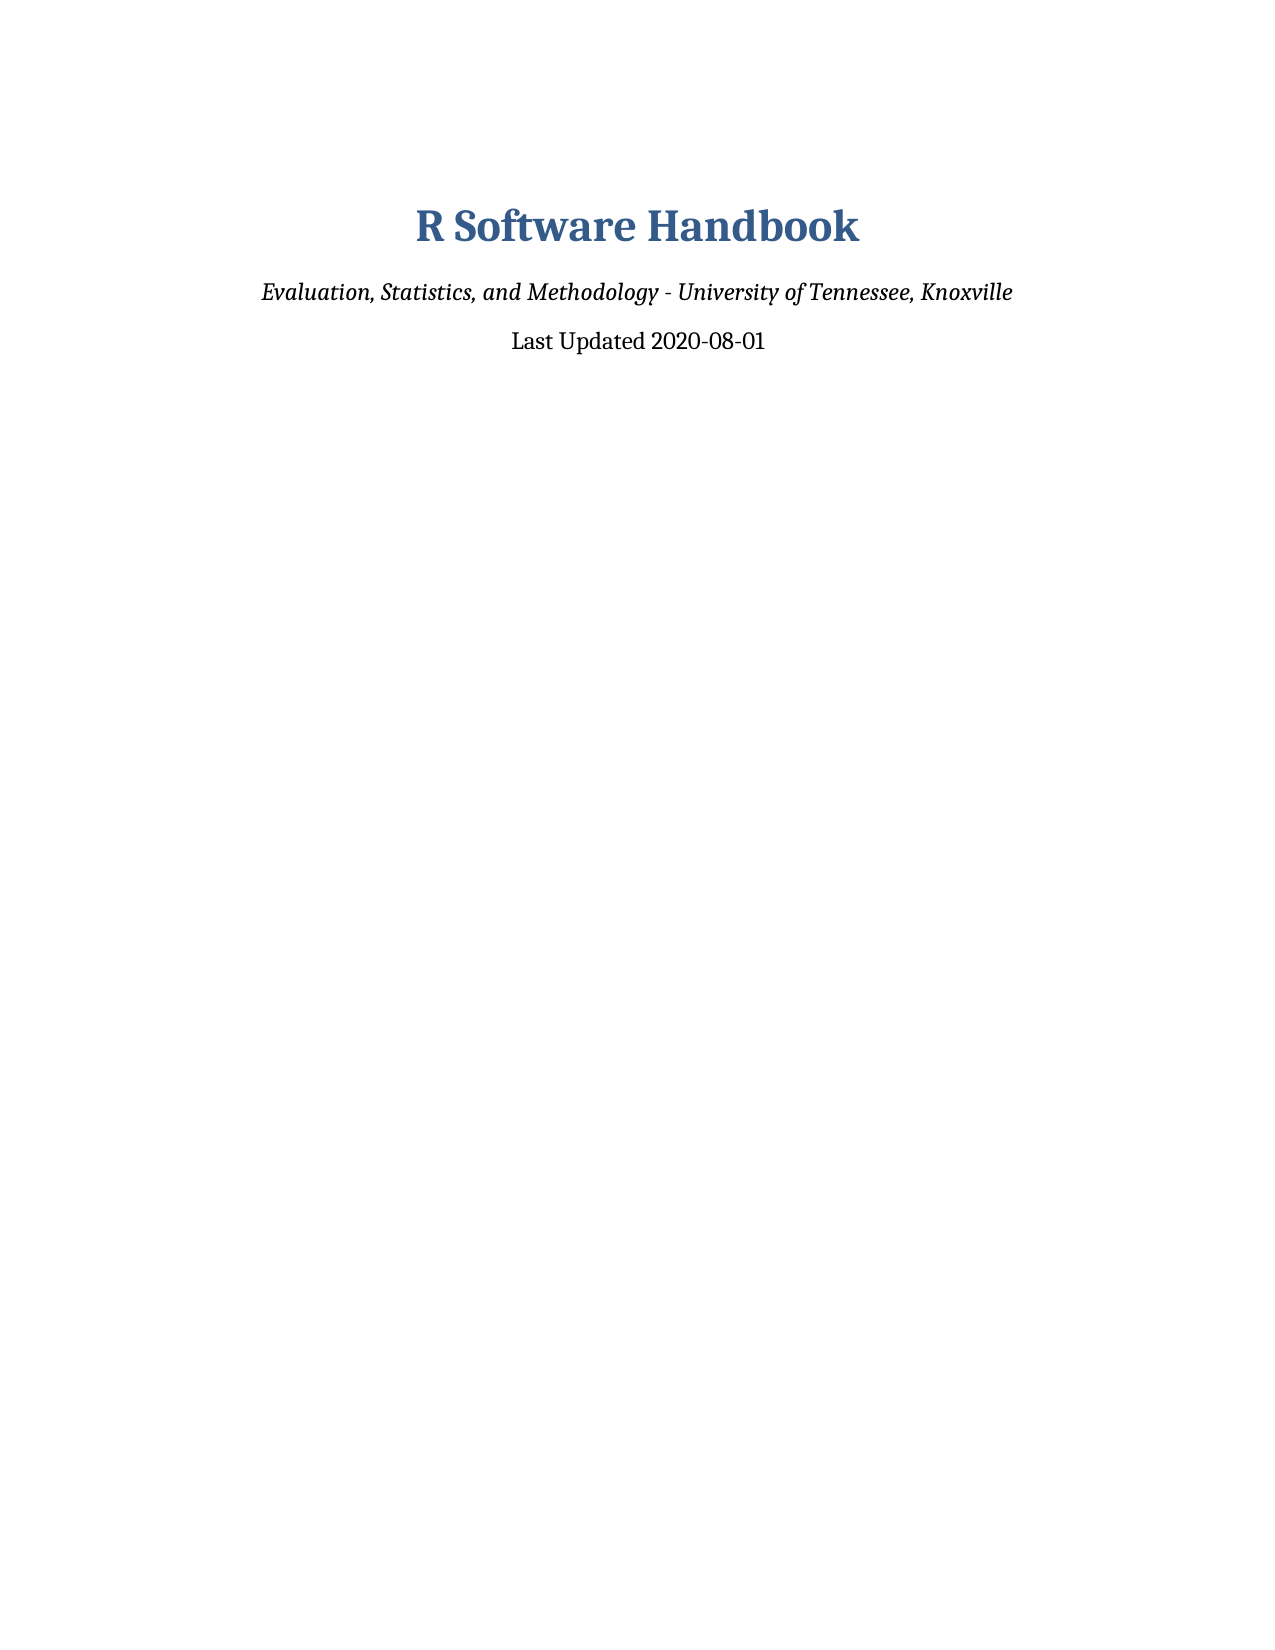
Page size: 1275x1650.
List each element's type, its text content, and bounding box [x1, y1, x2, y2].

text Evaluation, Statistics, and Methodology - University of Tennessee, Knoxville [150, 278, 1125, 306]
title R Software Handbook [150, 200, 1125, 253]
text Last Updated 2020-08-01 [150, 327, 1125, 356]
